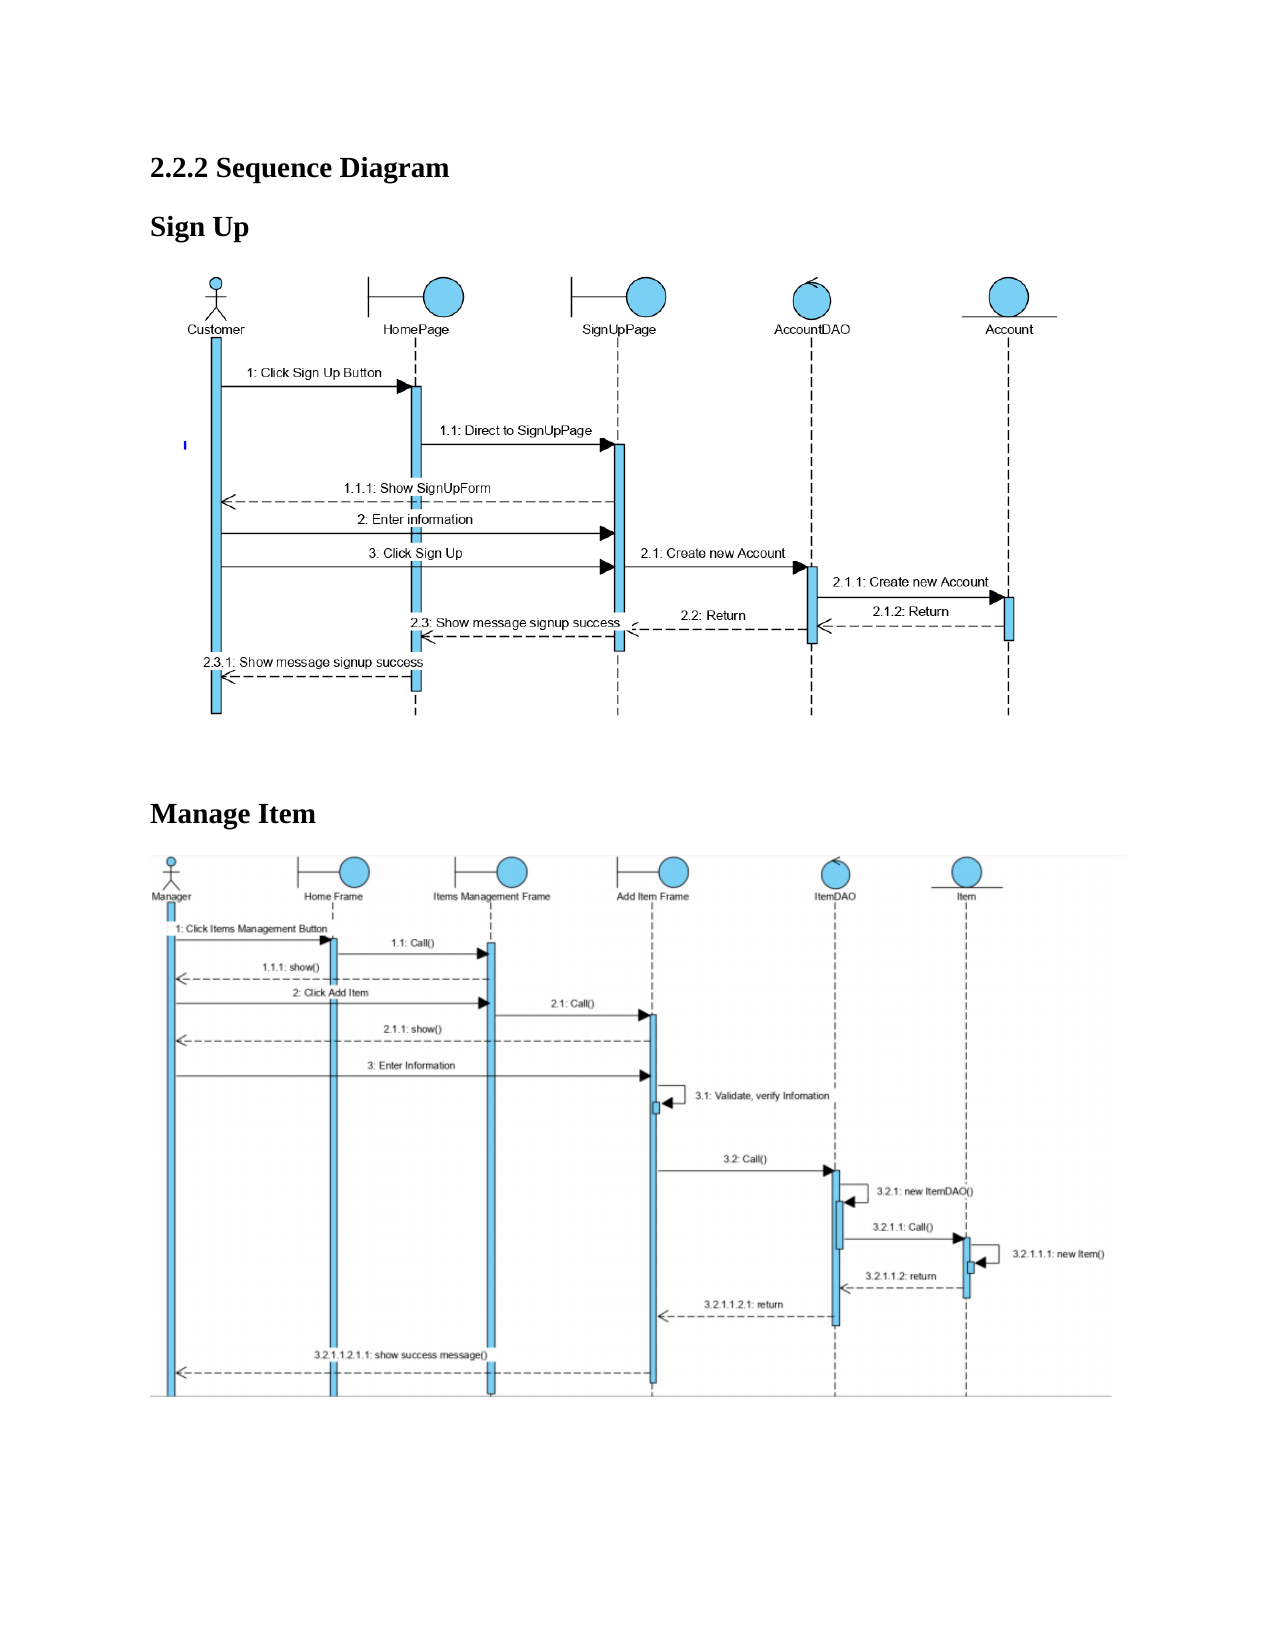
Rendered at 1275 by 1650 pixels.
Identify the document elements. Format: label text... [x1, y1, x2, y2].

text Manage Item [150, 796, 1125, 830]
text 2.2.2 Sequence Diagram [150, 150, 1125, 183]
text Sign Up [150, 209, 1125, 243]
picture [150, 268, 1125, 772]
picture [150, 855, 1125, 1419]
